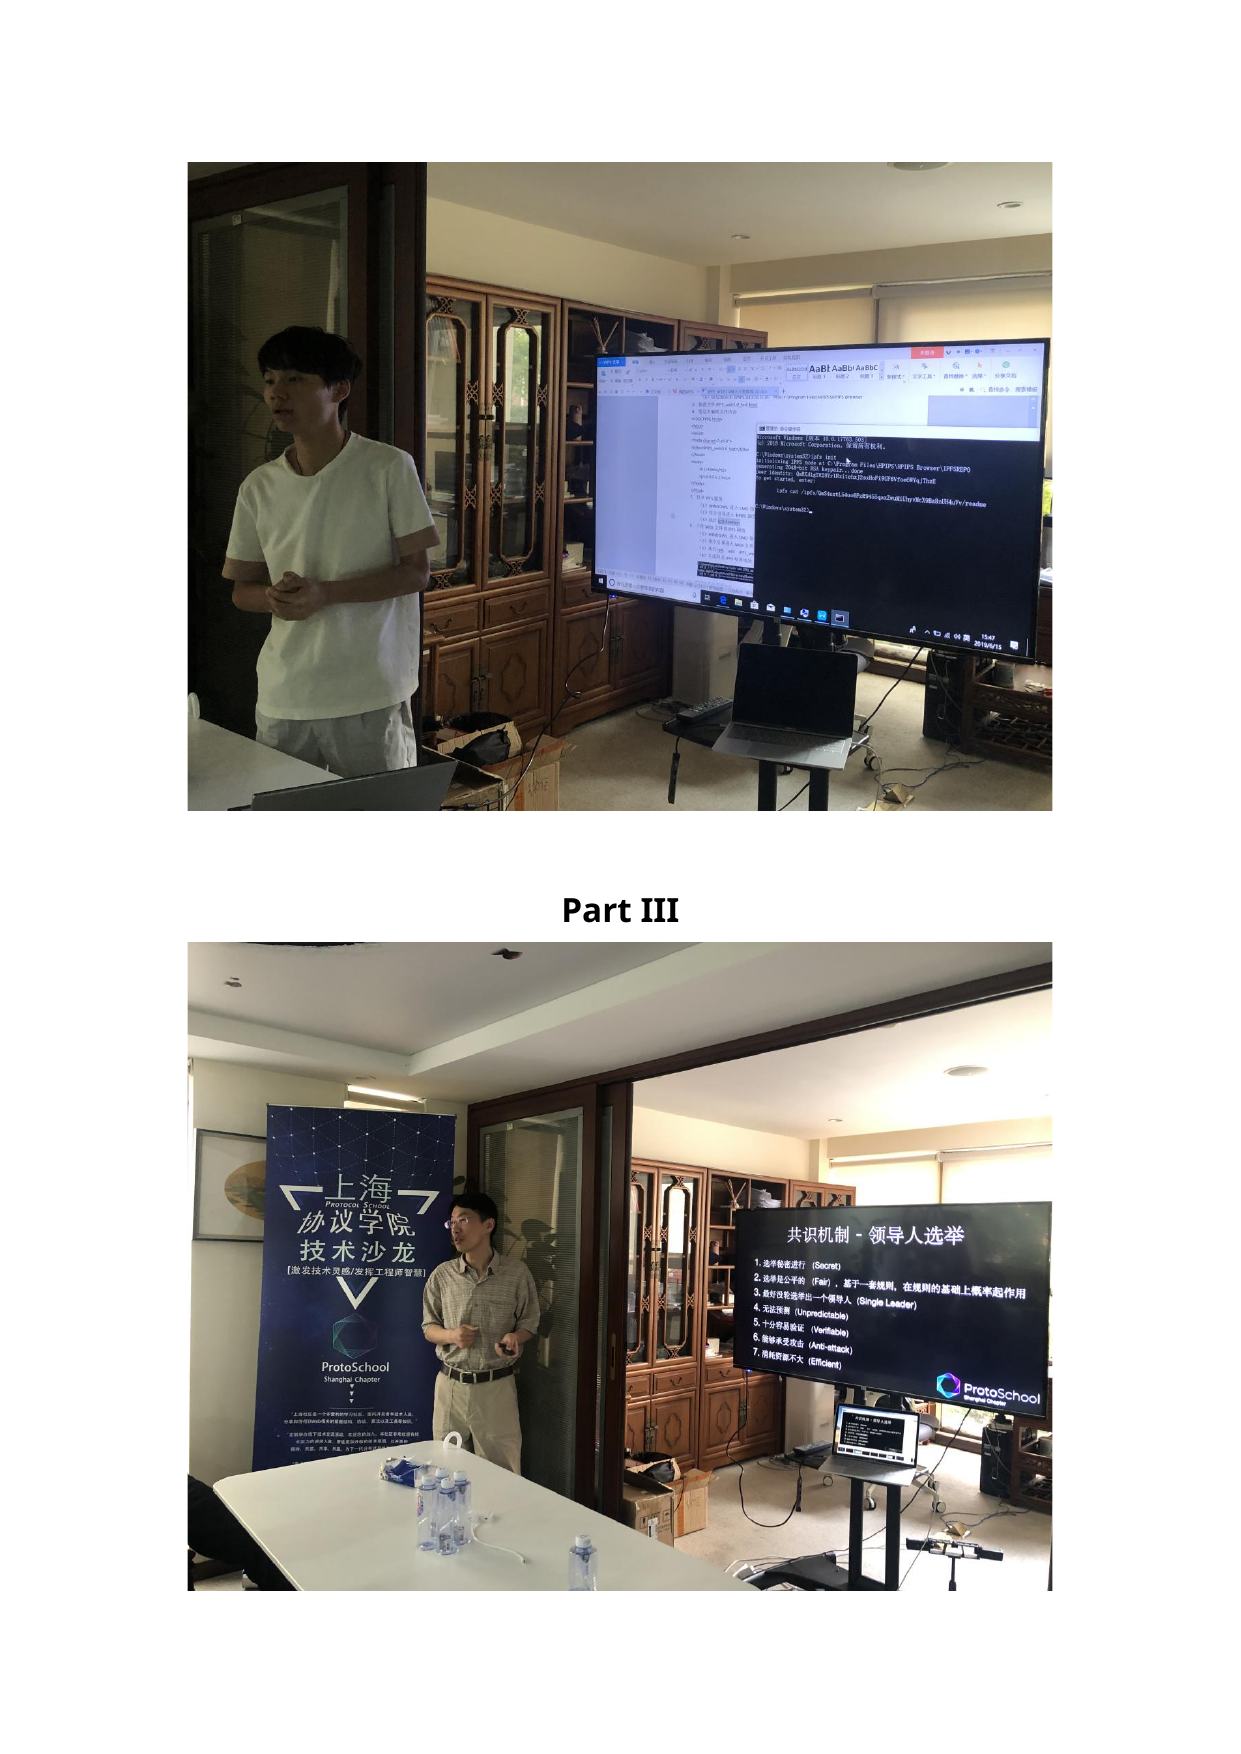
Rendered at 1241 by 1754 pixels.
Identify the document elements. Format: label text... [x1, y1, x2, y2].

text Part III [187, 877, 1053, 942]
picture [187, 942, 1053, 1591]
picture [187, 162, 1053, 811]
